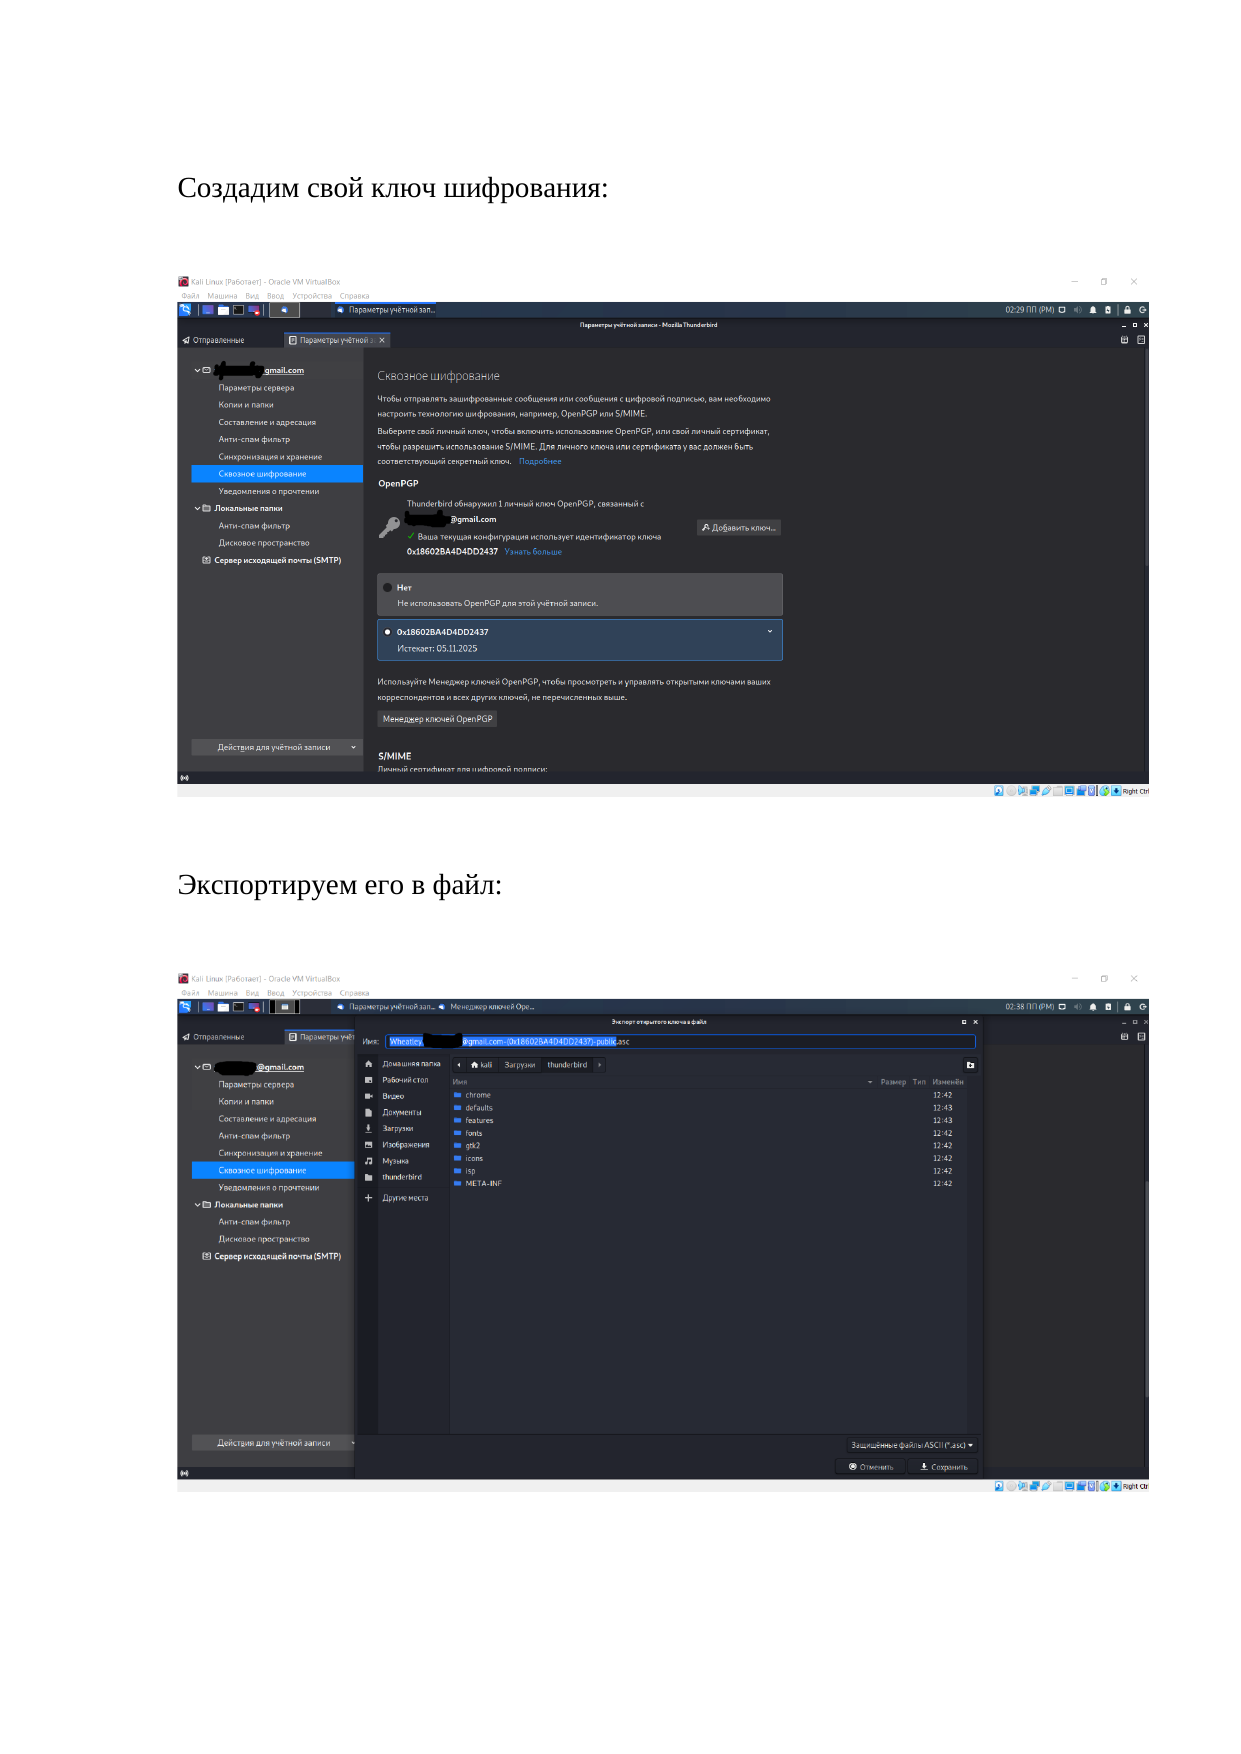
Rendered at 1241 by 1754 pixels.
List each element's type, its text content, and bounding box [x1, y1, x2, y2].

picture [177, 971, 1149, 1492]
text Экспортируем его в файл: [177, 867, 1152, 901]
text Создадим свой ключ шифрования: [177, 170, 1152, 204]
picture [177, 274, 1149, 797]
